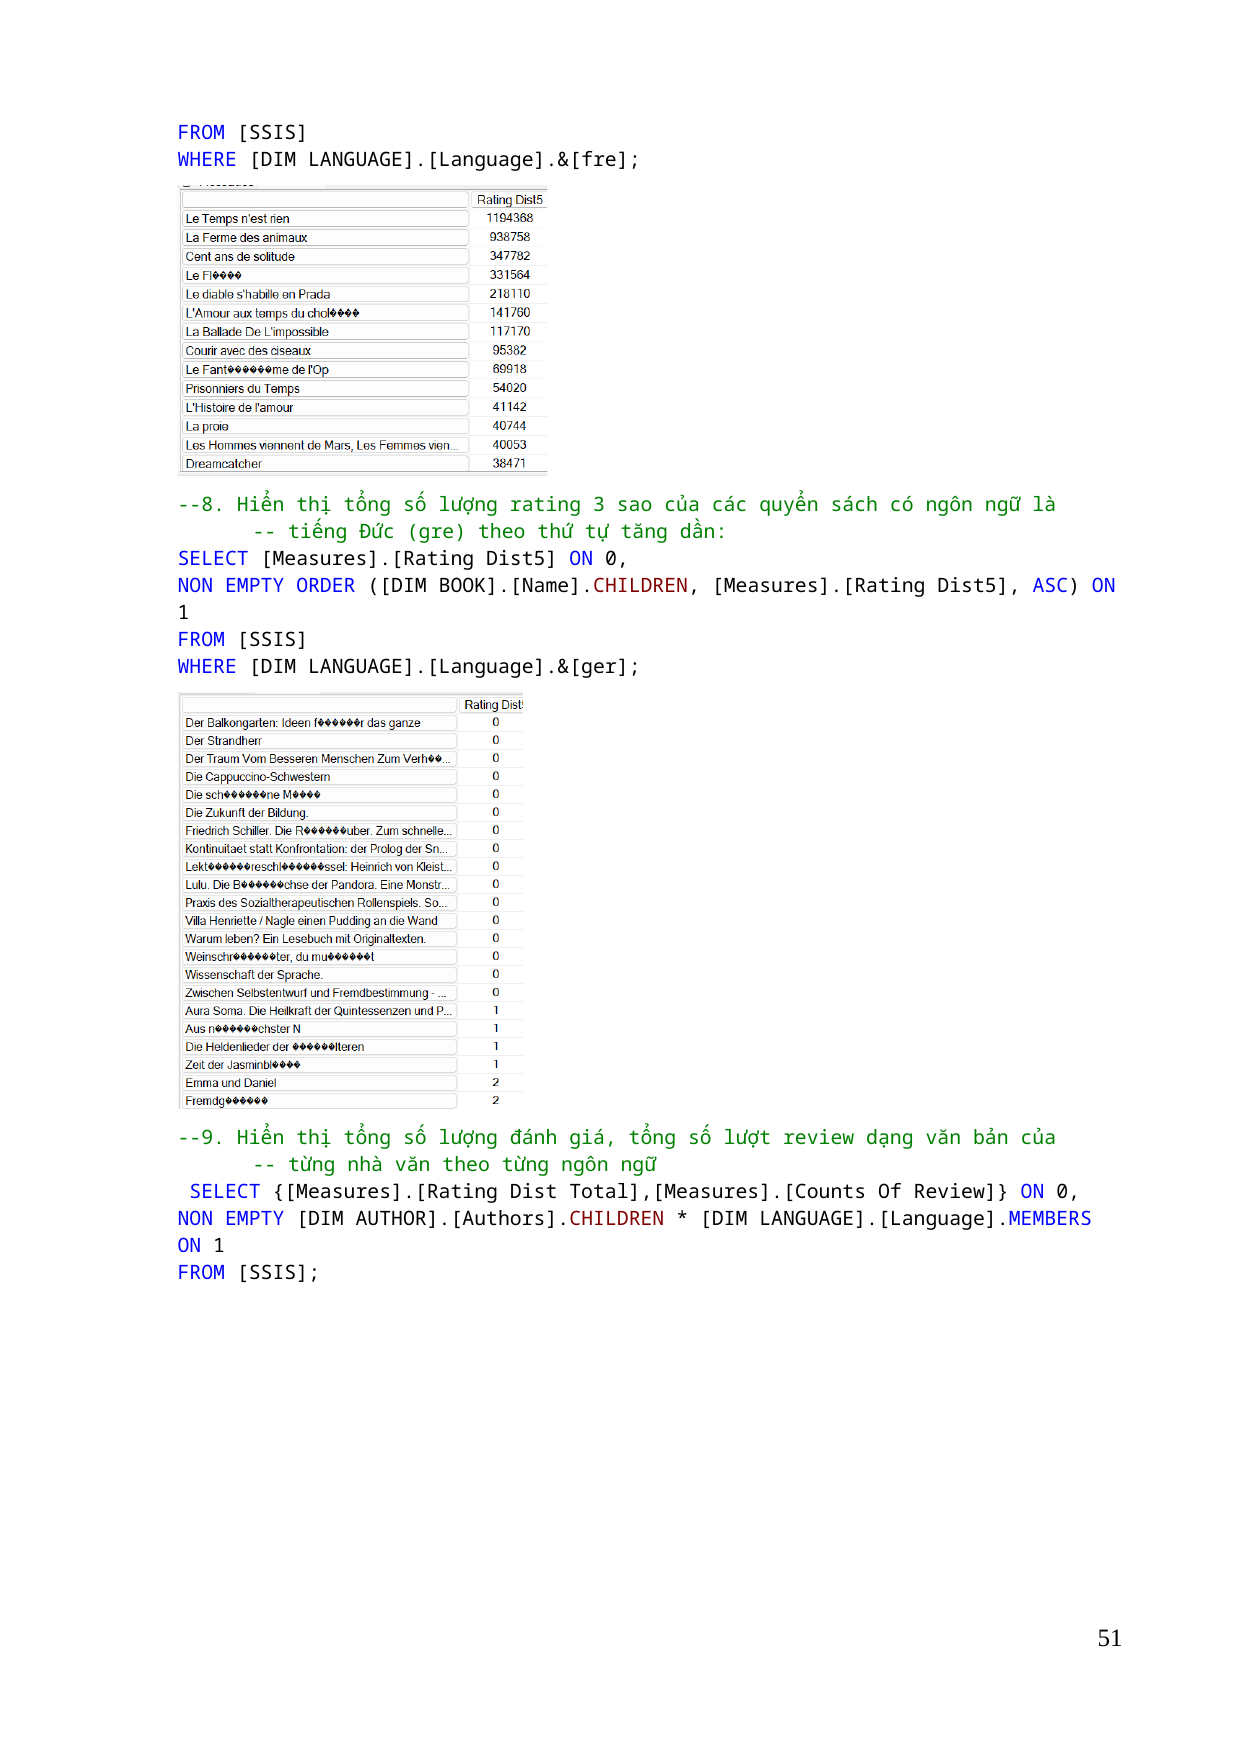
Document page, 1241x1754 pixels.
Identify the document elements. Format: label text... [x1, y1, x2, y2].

text NON EMPTY ORDER ([DIM BOOK].[Name].CHILDREN, [Measures].[Rating Dist5], ASC) ON 1 [177, 571, 1122, 625]
text FROM [SSIS]; [177, 1258, 1122, 1285]
text --9. Hiển thị tổng số lượng đánh giá, tổng số lượt review dạng văn bản của [177, 1123, 1122, 1150]
text WHERE [DIM LANGUAGE].[Language].&[ger]; [177, 652, 1122, 679]
picture [177, 692, 523, 1109]
text WHERE [DIM LANGUAGE].[Language].&[fre]; [177, 145, 1122, 172]
text SELECT [Measures].[Rating Dist5] ON 0, [177, 544, 1122, 571]
text NON EMPTY [DIM AUTHOR].[Authors].CHILDREN * [DIM LANGUAGE].[Language].MEMBERS ON 1 [177, 1204, 1122, 1258]
text FROM [SSIS] [177, 625, 1122, 652]
text -- từng nhà văn theo từng ngôn ngữ [177, 1150, 1122, 1177]
text --8. Hiển thị tổng số lượng rating 3 sao của các quyển sách có ngôn ngữ là [177, 491, 1122, 517]
text FROM [SSIS] [177, 118, 1122, 145]
text SELECT {[Measures].[Rating Dist Total],[Measures].[Counts Of Review]} ON 0, [177, 1177, 1122, 1204]
text -- tiếng Đức (gre) theo thứ tự tăng dần: [177, 517, 1122, 544]
picture [177, 185, 548, 477]
